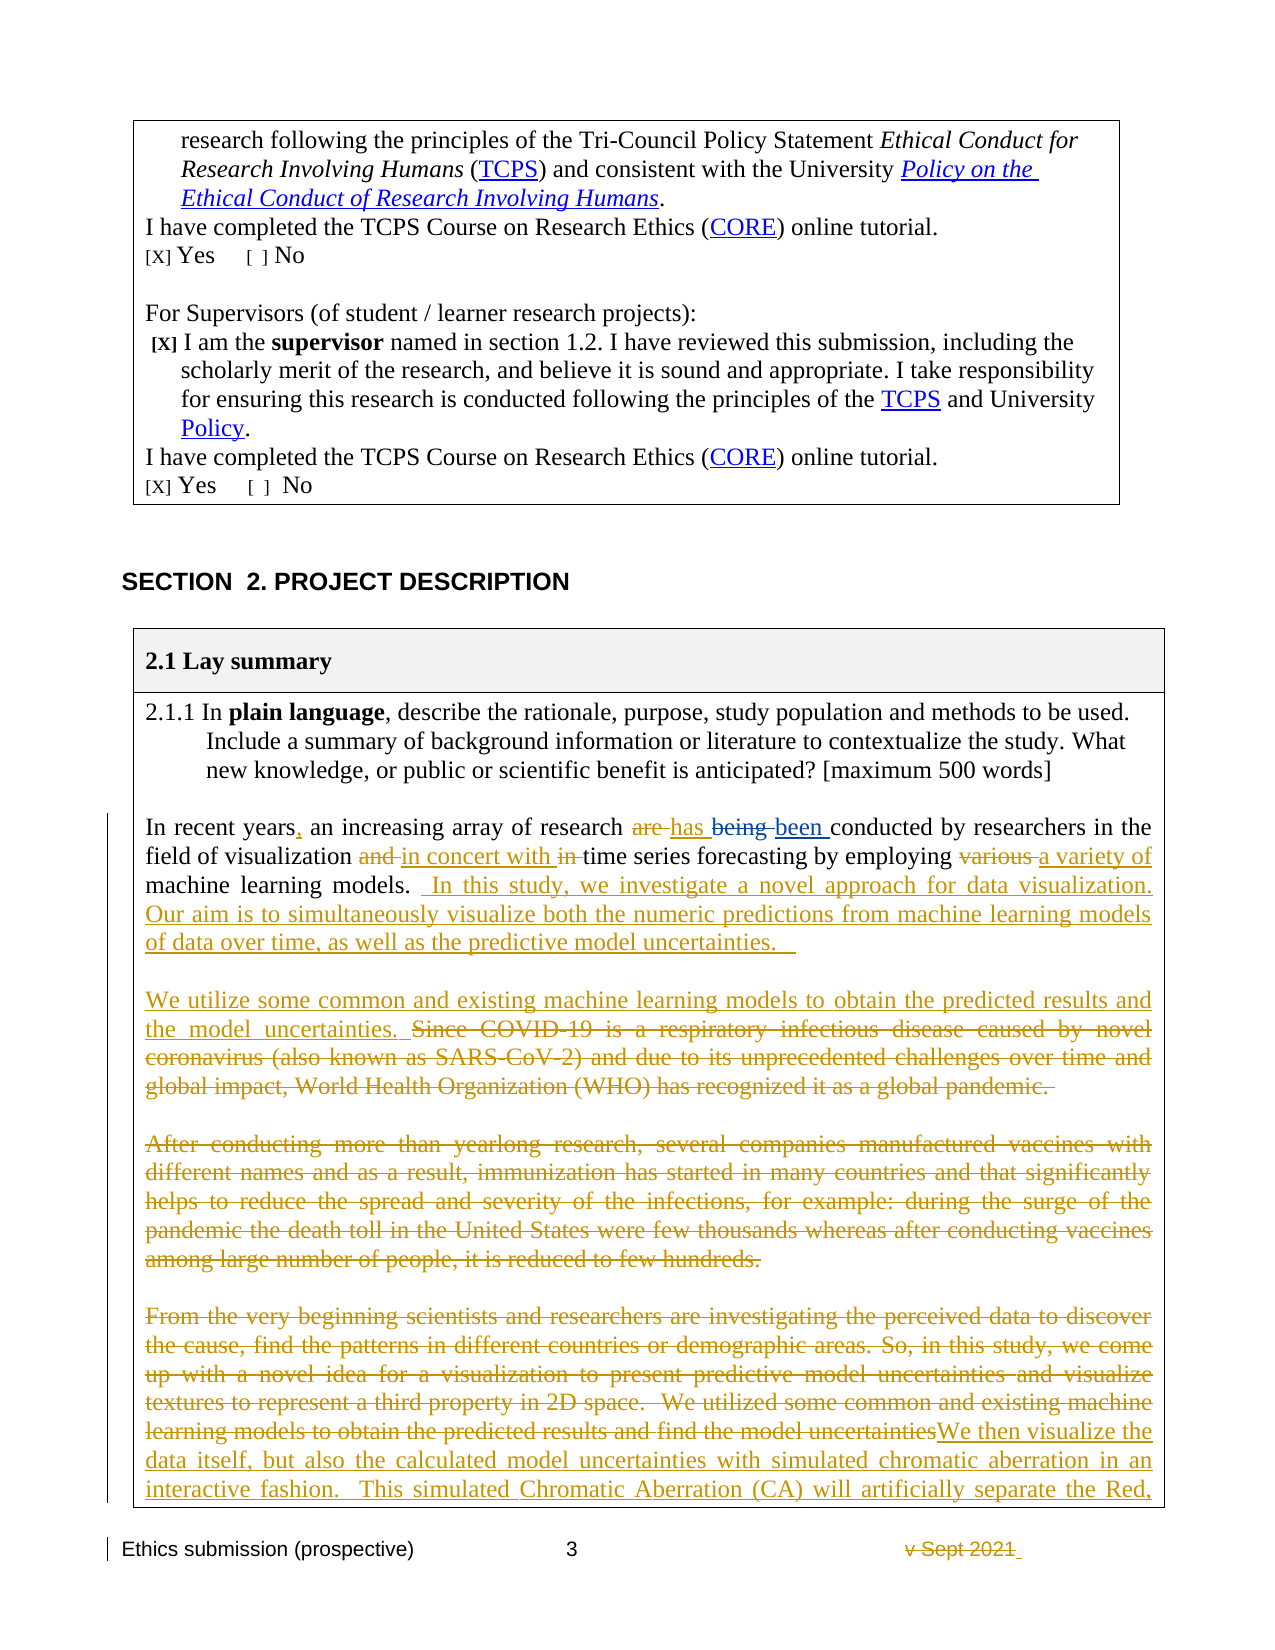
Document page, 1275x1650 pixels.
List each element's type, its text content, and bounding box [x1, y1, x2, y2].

subtitle SECTION 2. PROJECT DESCRIPTION [121, 566, 1153, 595]
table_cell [134, 693, 1164, 1507]
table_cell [134, 121, 1119, 504]
table_header 2.1 Lay summary [134, 629, 1164, 692]
